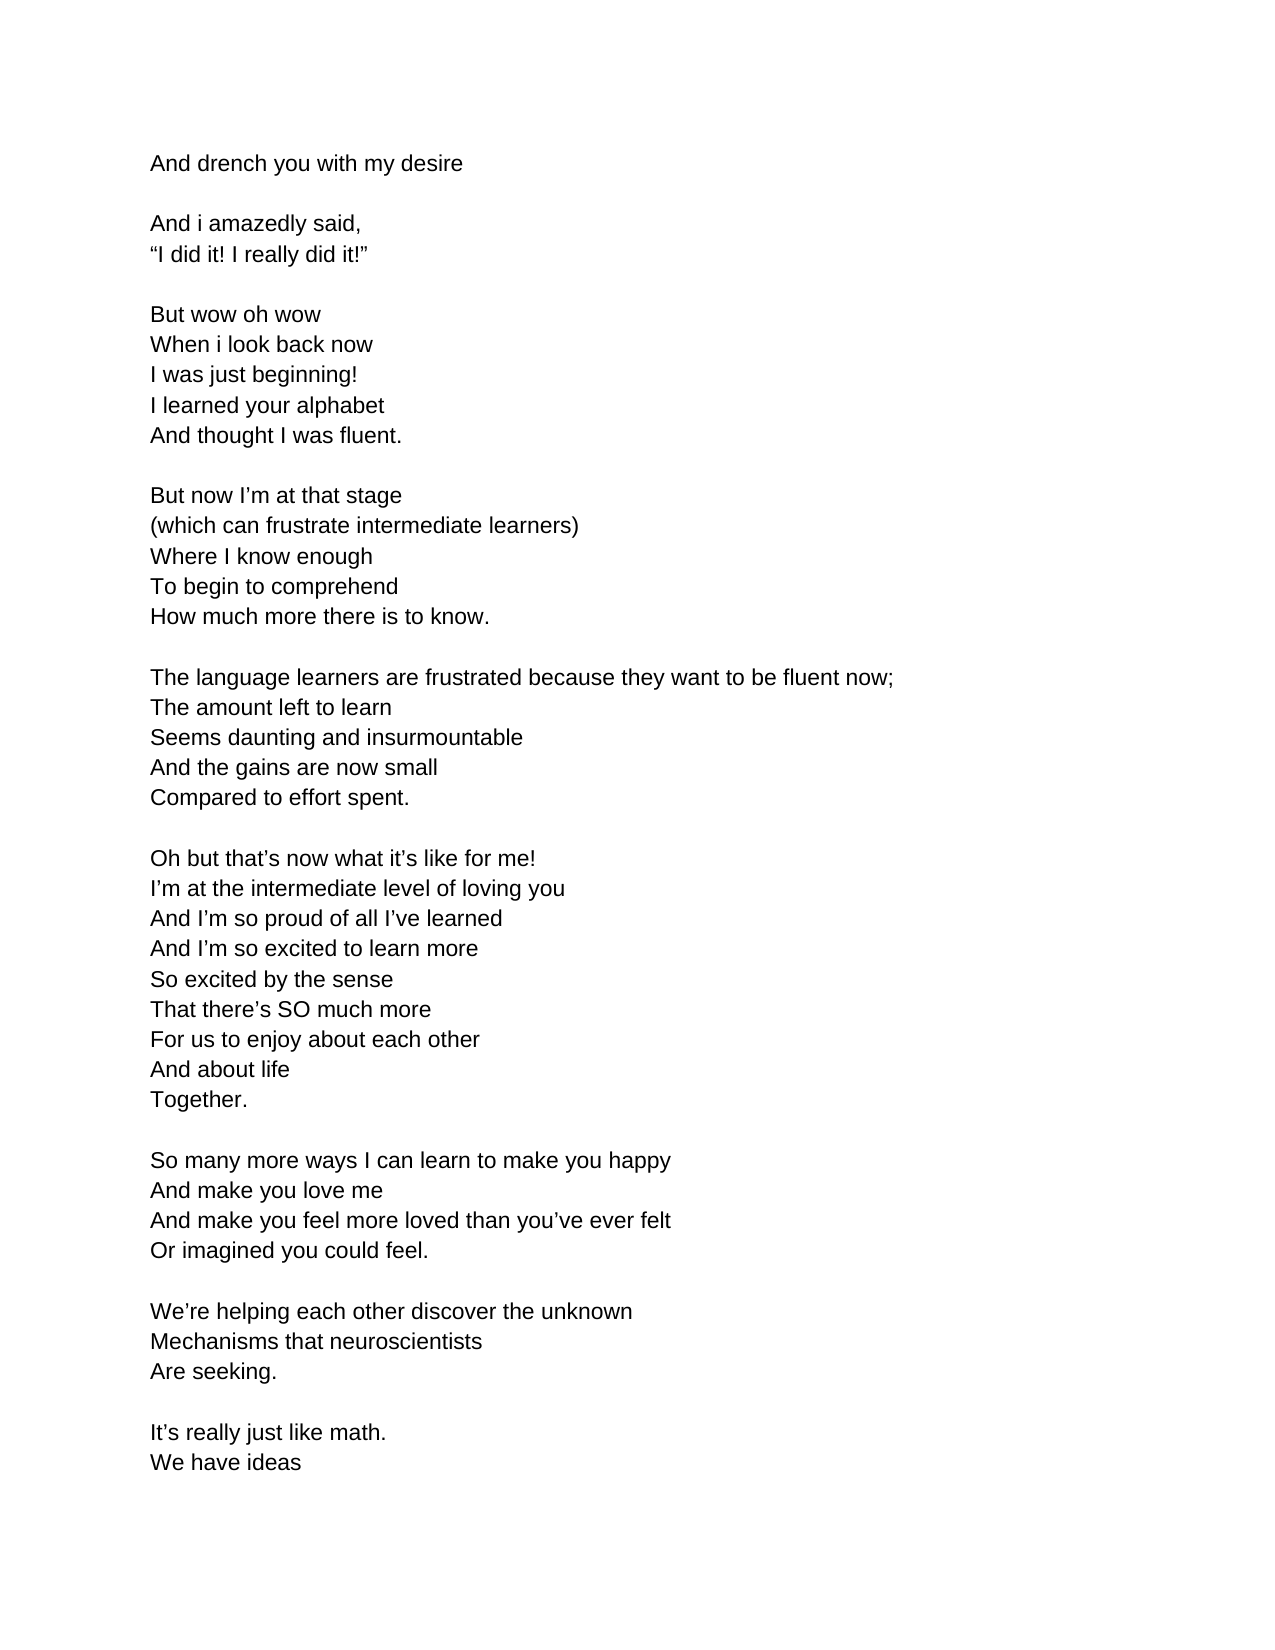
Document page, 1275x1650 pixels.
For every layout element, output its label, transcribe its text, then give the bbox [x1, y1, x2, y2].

text The amount left to learn [150, 694, 1125, 720]
text And the gains are now small [150, 754, 1125, 781]
text But now I’m at that stage [150, 482, 1125, 509]
text So many more ways I can learn to make you happy [150, 1147, 1125, 1173]
text So excited by the sense [150, 966, 1125, 992]
text I was just beginning! [150, 361, 1125, 388]
text And thought I was fluent. [150, 422, 1125, 448]
text We’re helping each other discover the unknown [150, 1298, 1125, 1324]
text We have ideas [150, 1449, 1125, 1475]
text I’m at the intermediate level of loving you [150, 875, 1125, 901]
text Together. [150, 1086, 1125, 1113]
text And make you feel more loved than you’ve ever felt [150, 1207, 1125, 1234]
text (which can frustrate intermediate learners) [150, 512, 1125, 539]
text When i look back now [150, 331, 1125, 358]
text Are seeking. [150, 1358, 1125, 1385]
text For us to enjoy about each other [150, 1026, 1125, 1052]
text And I’m so proud of all I’ve learned [150, 905, 1125, 932]
text But wow oh wow [150, 301, 1125, 327]
text And I’m so excited to learn more [150, 935, 1125, 962]
text Mechanisms that neuroscientists [150, 1328, 1125, 1354]
text Seems daunting and insurmountable [150, 724, 1125, 750]
text I learned your alphabet [150, 392, 1125, 418]
text And about life [150, 1056, 1125, 1083]
text Compared to effort spent. [150, 784, 1125, 811]
text The language learners are frustrated because they want to be fluent now; [150, 663, 1125, 690]
text How much more there is to know. [150, 603, 1125, 629]
text And make you love me [150, 1177, 1125, 1203]
text That there’s SO much more [150, 996, 1125, 1022]
text Oh but that’s now what it’s like for me! [150, 845, 1125, 871]
text To begin to comprehend [150, 573, 1125, 599]
text And i amazedly said, [150, 210, 1125, 237]
text Where I know enough [150, 543, 1125, 569]
text “I did it! I really did it!” [150, 241, 1125, 267]
text And drench you with my desire [150, 150, 1125, 176]
text It’s really just like math. [150, 1419, 1125, 1445]
text Or imagined you could feel. [150, 1237, 1125, 1264]
